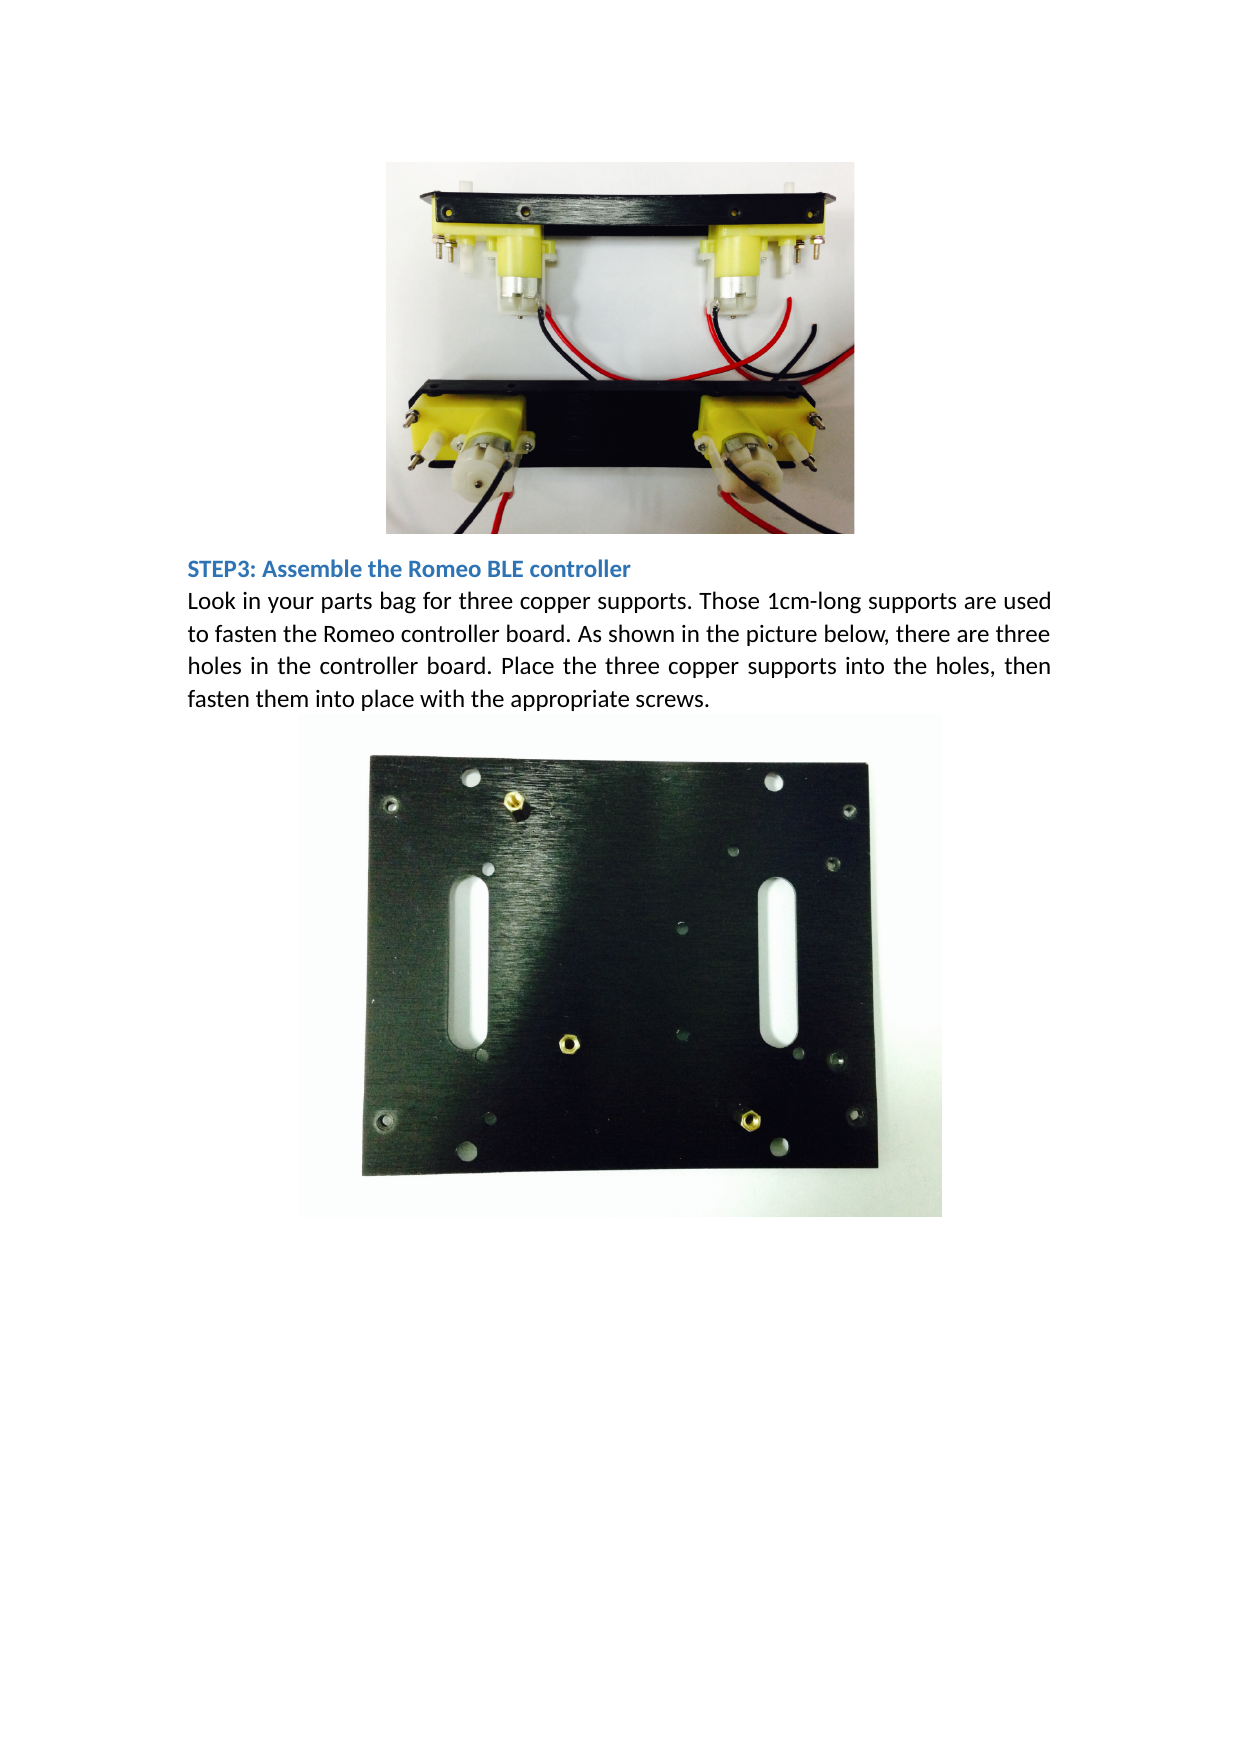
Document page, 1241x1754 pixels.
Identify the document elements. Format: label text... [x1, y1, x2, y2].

picture [298, 714, 942, 1217]
text Look in your parts bag for three copper supports. Those 1cm-long supports are used to fasten the Romeo controller board. As shown in the picture below, there are three holes in the controller board. Place the three copper supports into the holes, then fasten them into place with the appropriate screws. [187, 584, 1053, 714]
text STEP3: Assemble the Romeo BLE controller [187, 552, 1053, 584]
picture [386, 162, 855, 534]
